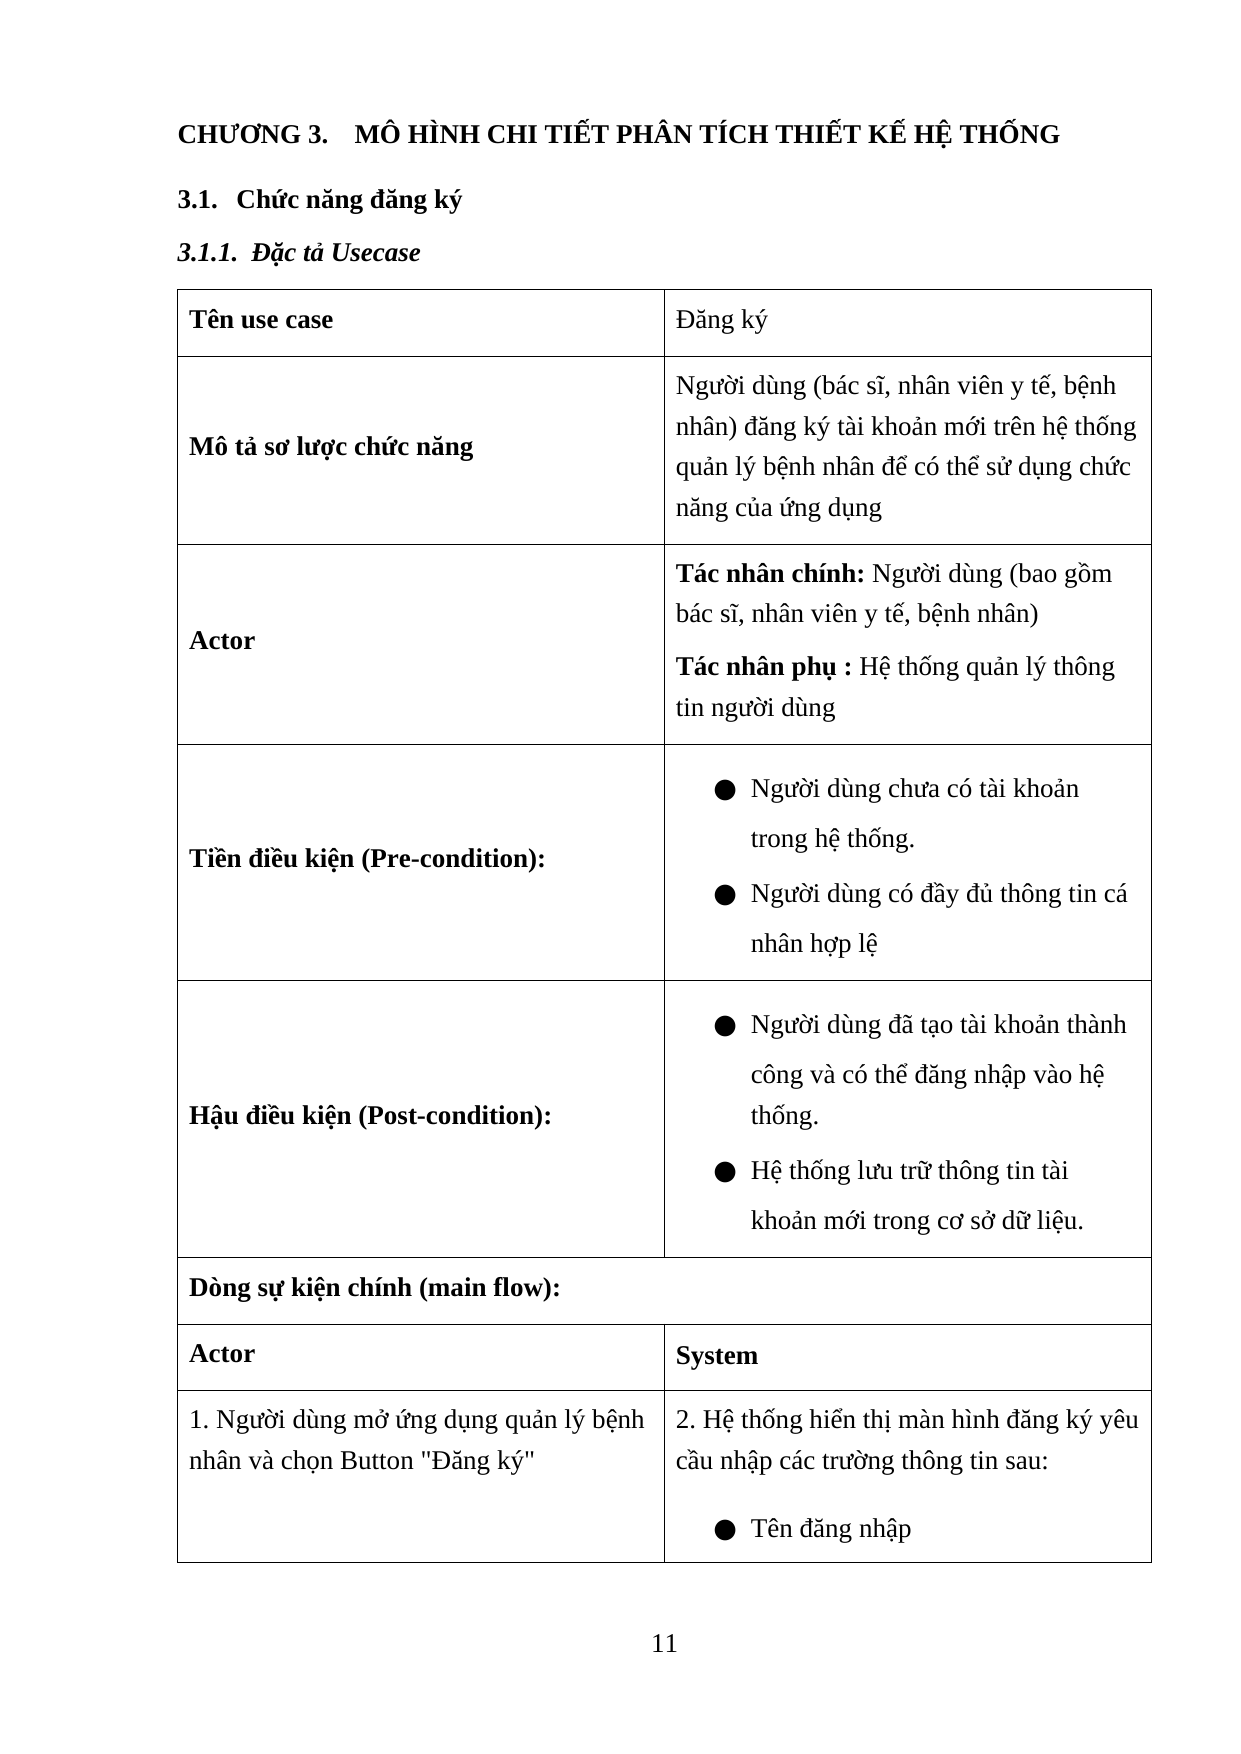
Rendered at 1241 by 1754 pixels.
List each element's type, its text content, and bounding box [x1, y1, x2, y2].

table_header Đăng ký [665, 290, 1151, 356]
table_cell Mô tả sơ lược chức năng [178, 357, 664, 543]
table_cell Người dùng đã tạo tài khoản thành công và có thể đăng nhập vào hệ thống. Hệ thống lưu trữ thông tin tài khoản mới trong cơ sở dữ liệu. [665, 981, 1151, 1257]
table_header Tên use case [178, 290, 664, 356]
subtitle Mô hình chi tiết phân tích thiết kế hệ thống [177, 118, 1152, 149]
table_cell Người dùng (bác sĩ, nhân viên y tế, bệnh nhân) đăng ký tài khoản mới trên hệ thống quản lý bệnh nhân để có thể sử dụng chức năng của ứng dụng [665, 357, 1151, 543]
table_cell Người dùng chưa có tài khoản trong hệ thống. Người dùng có đầy đủ thông tin cá nhân hợp lệ [665, 745, 1151, 980]
table_cell Hậu điều kiện (Post-condition): [178, 981, 664, 1257]
table_cell Actor [178, 545, 664, 744]
table_cell Tác nhân chính: Người dùng (bao gồm bác sĩ, nhân viên y tế, bệnh nhân) Tác nhân phụ : Hệ thống quản lý thông tin người dùng [665, 545, 1151, 744]
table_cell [178, 1391, 664, 1562]
table_cell System [665, 1325, 1151, 1390]
table_cell Dòng sự kiện chính (main flow): [178, 1258, 1151, 1323]
subtitle Chức năng đăng ký [177, 183, 1152, 215]
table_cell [665, 1391, 1151, 1562]
table_cell Tiền điều kiện (Pre-condition): [178, 745, 664, 980]
subtitle Đặc tả Usecase [177, 236, 1152, 268]
table_cell Actor [178, 1325, 664, 1390]
